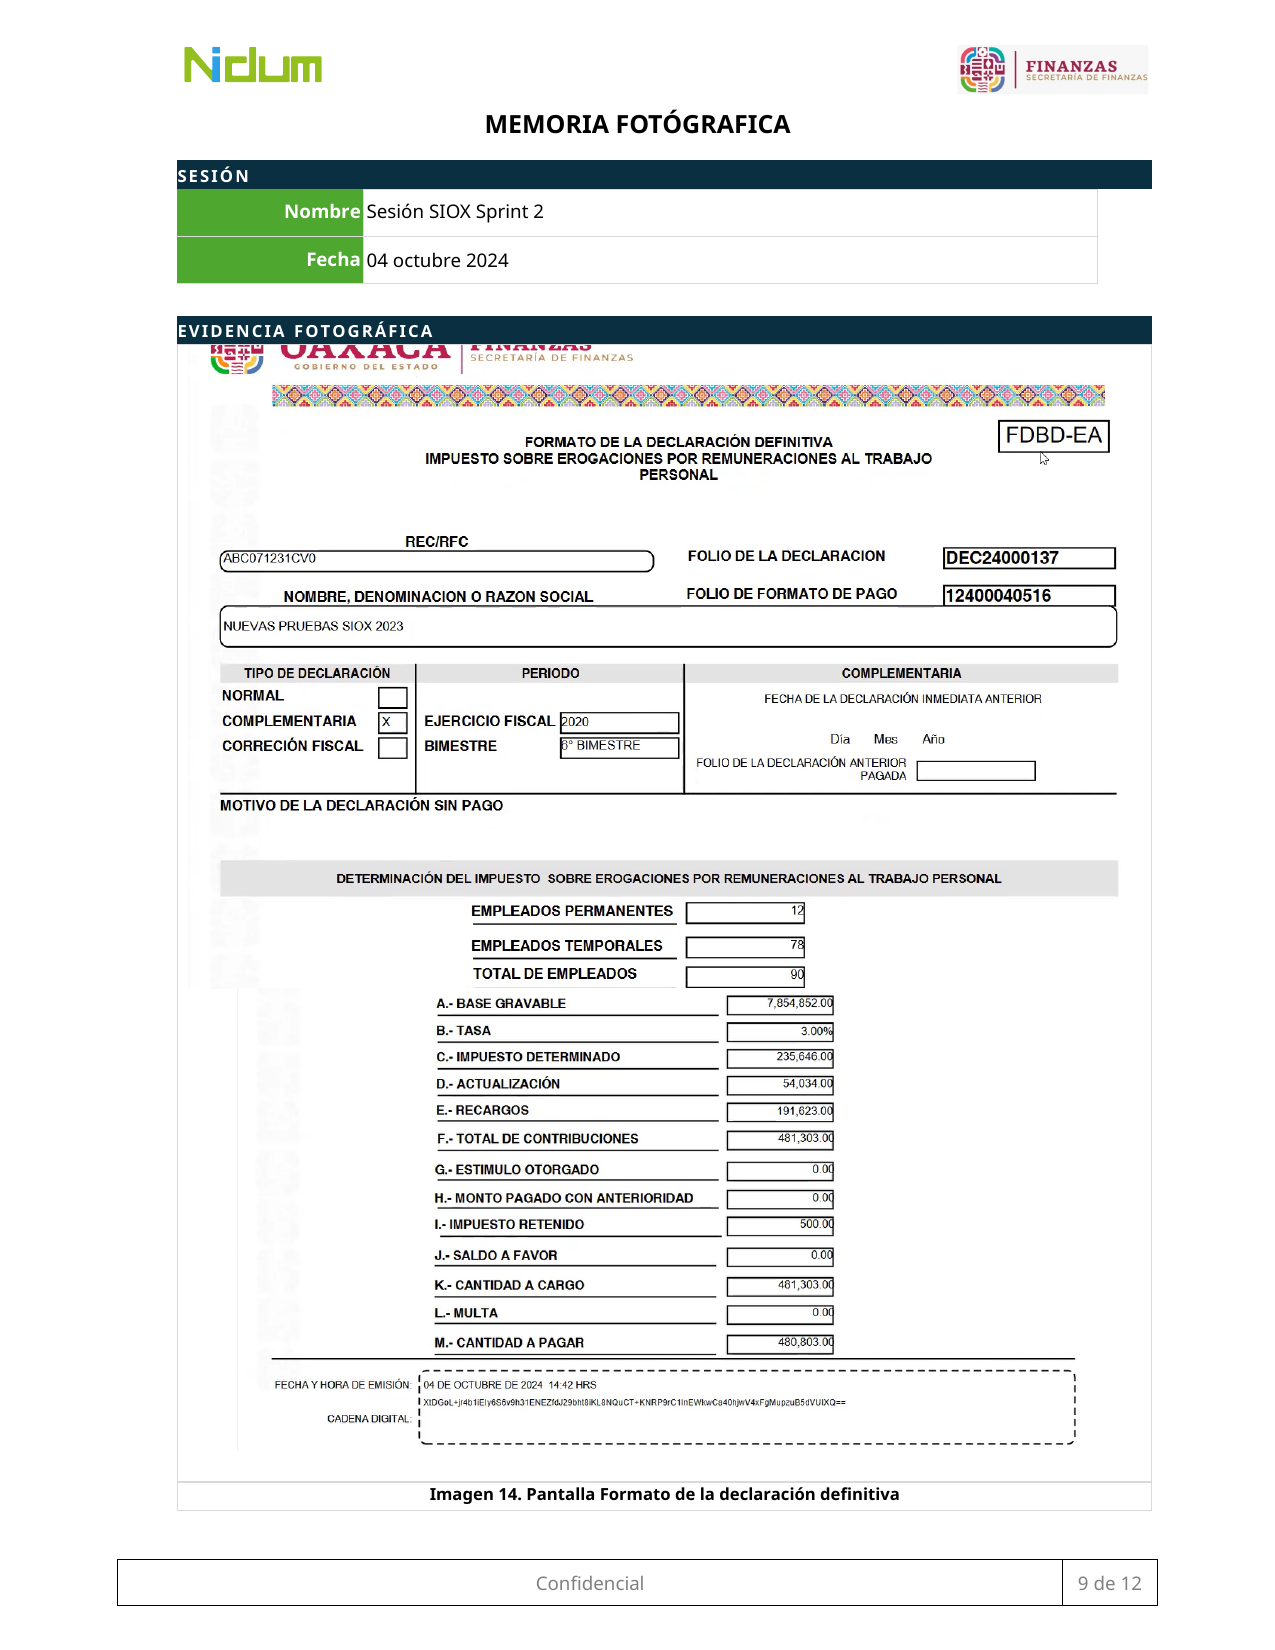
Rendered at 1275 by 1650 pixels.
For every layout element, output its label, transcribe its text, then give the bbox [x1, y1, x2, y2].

picture [177, 44, 329, 84]
picture [188, 345, 1141, 1451]
table_cell Imagen 14. Pantalla Formato de la declaración definitiva [178, 1483, 1151, 1510]
table_cell [178, 345, 1151, 1481]
picture [957, 45, 1149, 94]
